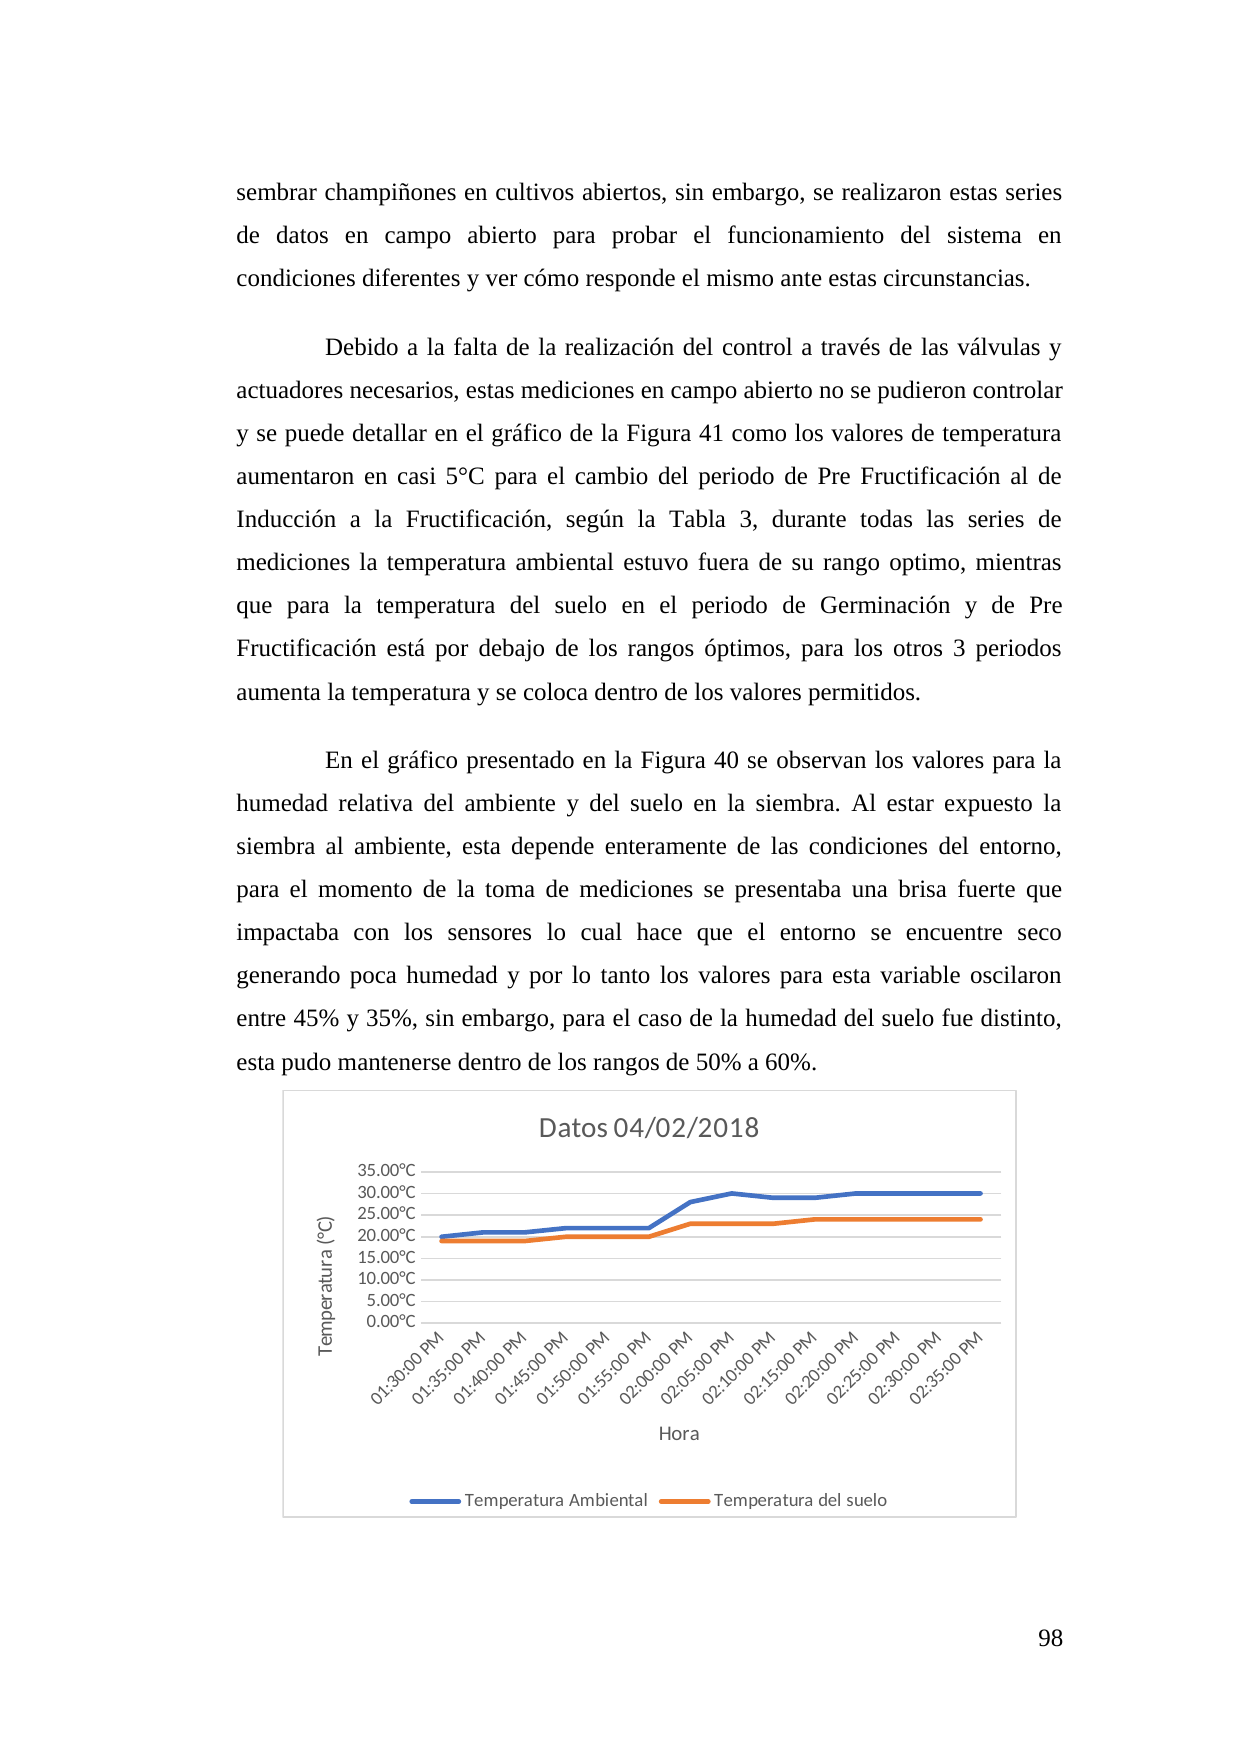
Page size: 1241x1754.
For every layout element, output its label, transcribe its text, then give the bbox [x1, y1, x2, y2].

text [236, 177, 1063, 292]
text Debido a la falta de la realización del control a través de las válvulas y actuadores necesarios, estas mediciones en campo abierto no se pudieron controlar y se puede detallar en el gráfico de la Figura 41 como los valores de temperatura aumentaron en casi 5°C para el cambio del periodo de Pre Fructificación al de Inducción a la Fructificación, según la Tabla 3, durante todas las series de mediciones la temperatura ambiental estuvo fuera de su rango optimo, mientras que para la temperatura del suelo en el periodo de Germinación y de Pre Fructificación está por debajo de los rangos óptimos, para los otros 3 periodos aumenta la temperatura y se coloca dentro de los valores permitidos. [236, 332, 1063, 705]
text En el gráfico presentado en la Figura 40 se observan los valores para la humedad relativa del ambiente y del suelo en la siembra. Al estar expuesto la siembra al ambiente, esta depende enteramente de las condiciones del entorno, para el momento de la toma de mediciones se presentaba una brisa fuerte que impactaba con los sensores lo cual hace que el entorno se encuentre seco generando poca humedad y por lo tanto los valores para esta variable oscilaron entre 45% y 35%, sin embargo, para el caso de la humedad del suelo fue distinto, esta pudo mantenerse dentro de los rangos de 50% a 60%. [236, 745, 1063, 1075]
